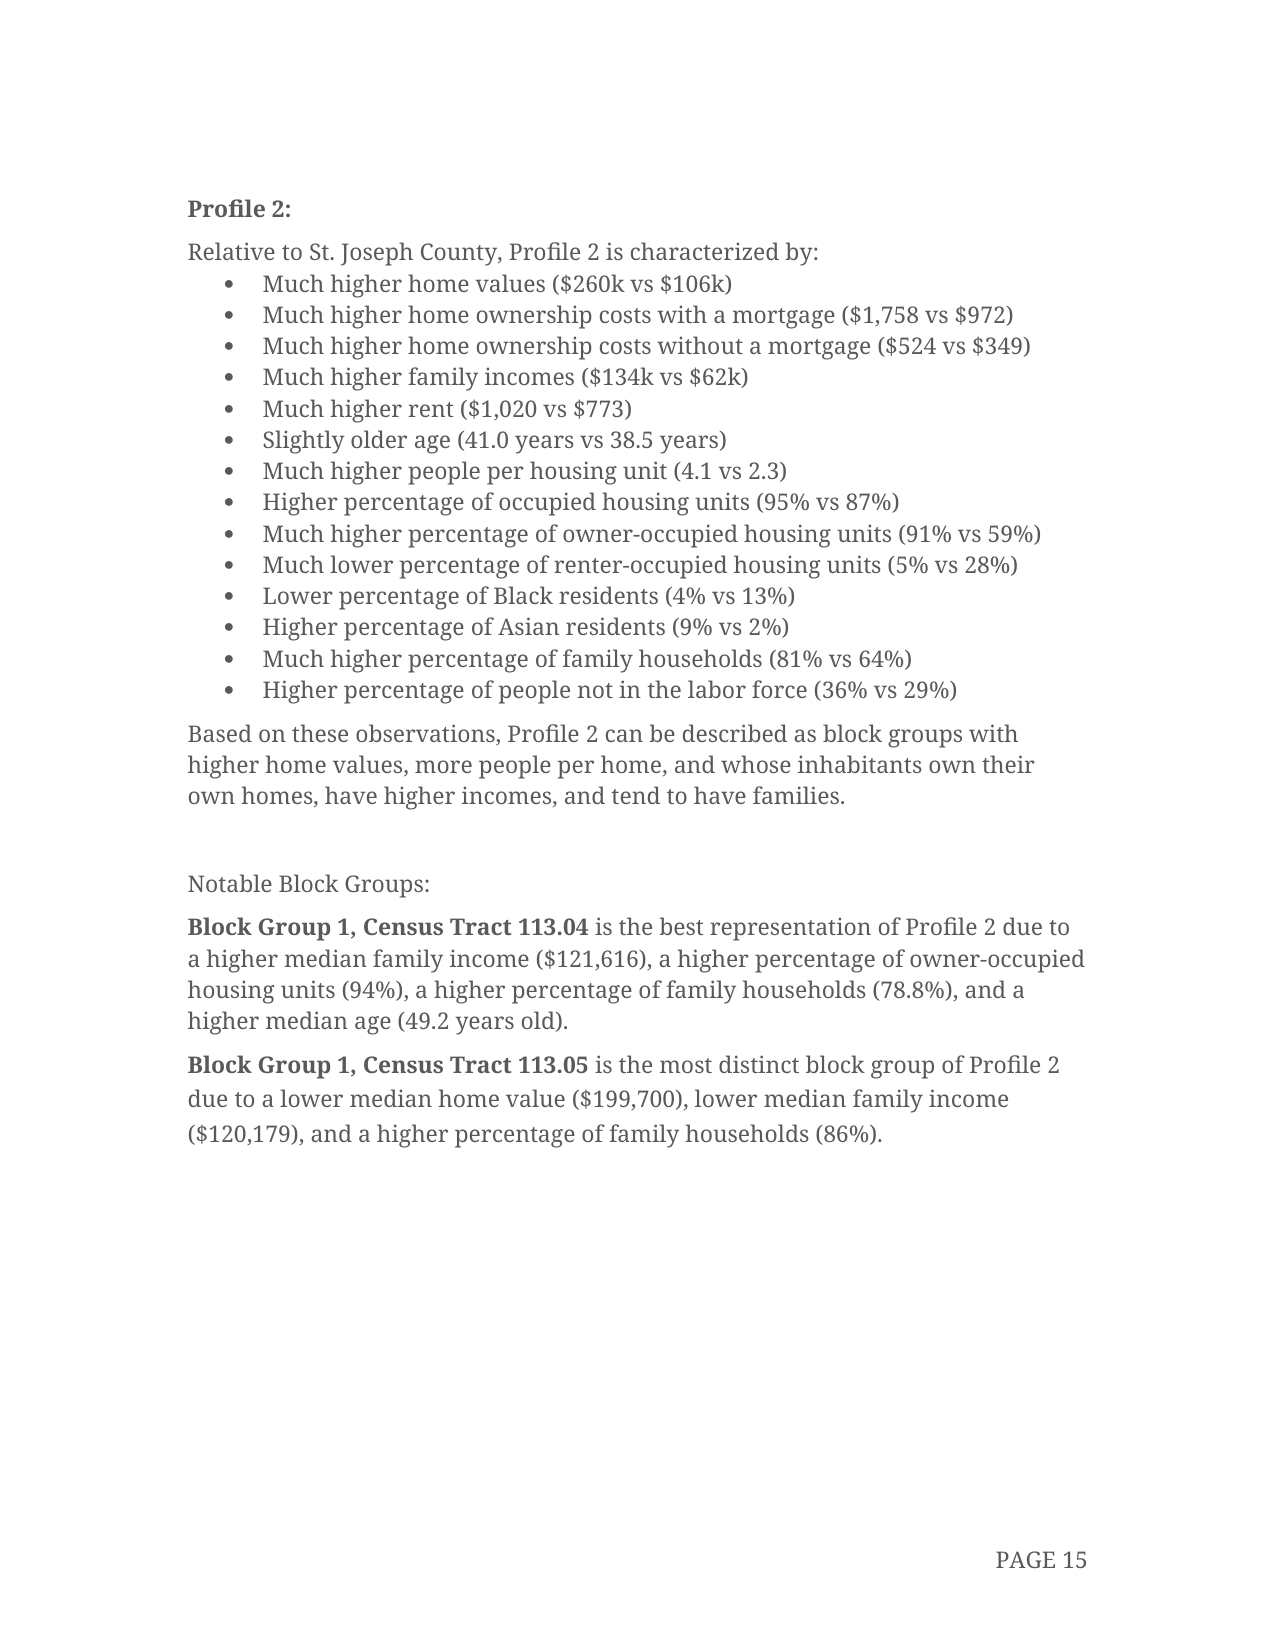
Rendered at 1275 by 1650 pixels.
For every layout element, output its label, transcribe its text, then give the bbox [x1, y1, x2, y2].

list Much higher percentage of family households (81% vs 64%) [225, 642, 1087, 674]
list Higher percentage of people not in the labor force (36% vs 29%) [225, 674, 1087, 705]
list Much higher percentage of owner-occupied housing units (91% vs 59%) [225, 517, 1087, 549]
list Lower percentage of Black residents (4% vs 13%) [225, 580, 1087, 611]
list Higher percentage of occupied housing units (95% vs 87%) [225, 486, 1087, 517]
list Much higher home ownership costs with a mortgage ($1,758 vs $972) [225, 299, 1087, 330]
list Much higher people per housing unit (4.1 vs 2.3) [225, 455, 1087, 486]
list Much higher family incomes ($134k vs $62k) [225, 361, 1087, 392]
list Slightly older age (41.0 years vs 38.5 years) [225, 424, 1087, 455]
text Profile 2: [187, 192, 1087, 224]
list Higher percentage of Asian residents (9% vs 2%) [225, 611, 1087, 642]
text Relative to St. Joseph County, Profile 2 is characterized by: [187, 236, 1087, 267]
list Much higher home ownership costs without a mortgage ($524 vs $349) [225, 330, 1087, 361]
text Block Group 1, Census Tract 113.05 is the most distinct block group of Profile 2 due to a lower median home value ($199,700), lower median family income ($120,179), and a higher percentage of family households (86%). [187, 1049, 1087, 1149]
list Much higher home values ($260k vs $106k) [225, 267, 1087, 299]
list Much lower percentage of renter-occupied housing units (5% vs 28%) [225, 549, 1087, 580]
text Block Group 1, Census Tract 113.04 is the best representation of Profile 2 due to a higher median family income ($121,616), a higher percentage of owner-occupied housing units (94%), a higher percentage of family households (78.8%), and a higher median age (49.2 years old). [187, 911, 1087, 1036]
text Based on these observations, Profile 2 can be described as block groups with higher home values, more people per home, and whose inhabitants own their own homes, have higher incomes, and tend to have families. [187, 717, 1087, 811]
text Notable Block Groups: [187, 867, 1087, 899]
list Much higher rent ($1,020 vs $773) [225, 392, 1087, 424]
